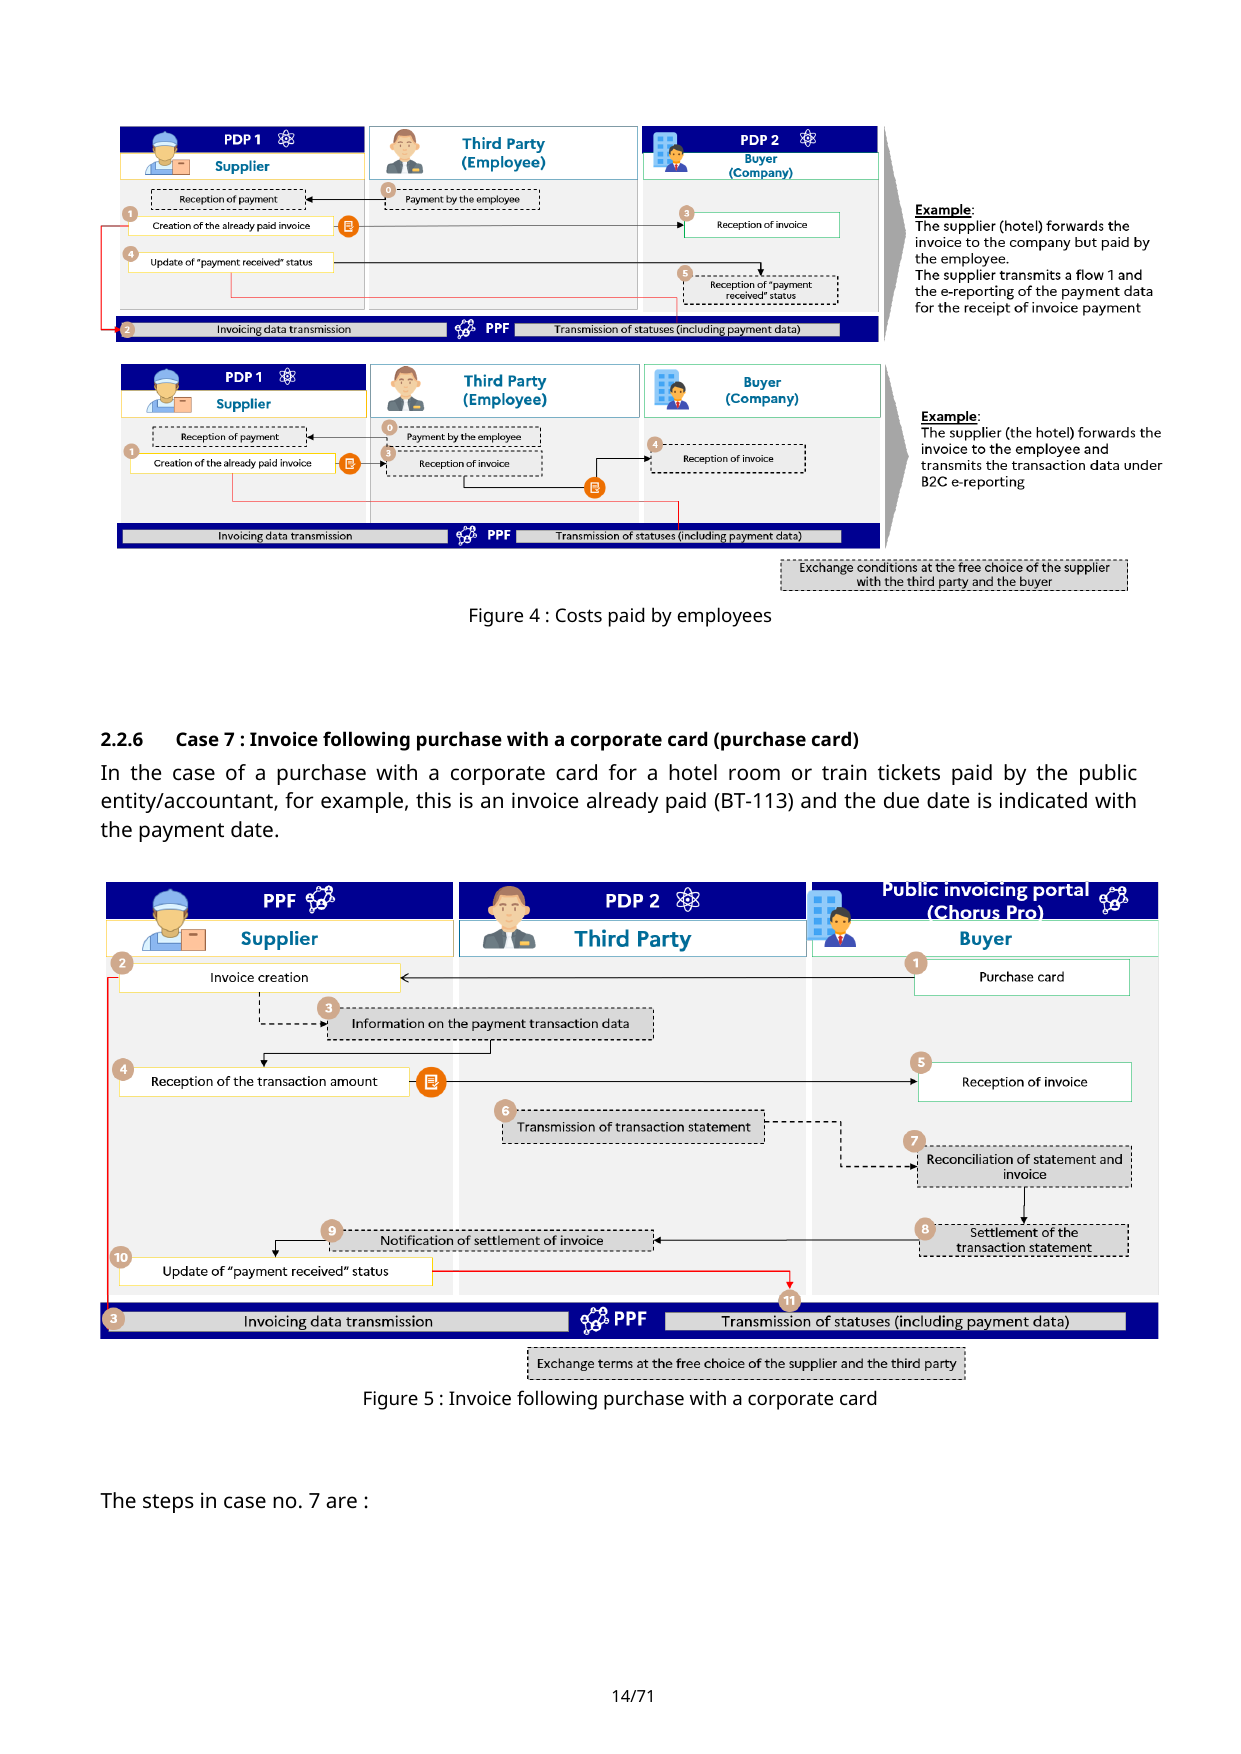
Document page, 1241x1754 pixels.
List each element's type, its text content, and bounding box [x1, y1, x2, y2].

subtitle Case 7 : Invoice following purchase with a corporate card (purchase card) [100, 726, 1140, 752]
picture [100, 871, 1159, 1380]
list Figure 4 : Costs paid by employees [100, 602, 1140, 627]
list Figure 5 : Invoice following purchase with a corporate card [100, 1386, 1140, 1411]
text In the case of a purchase with a corporate card for a hotel room or train tickets paid by the public entity/accountant, for example, this is an invoice already paid (BT-113) and the due date is indicated with the payment date. [100, 758, 1140, 843]
picture [100, 126, 1174, 596]
text The steps in case no. 7 are : [100, 1487, 1140, 1515]
